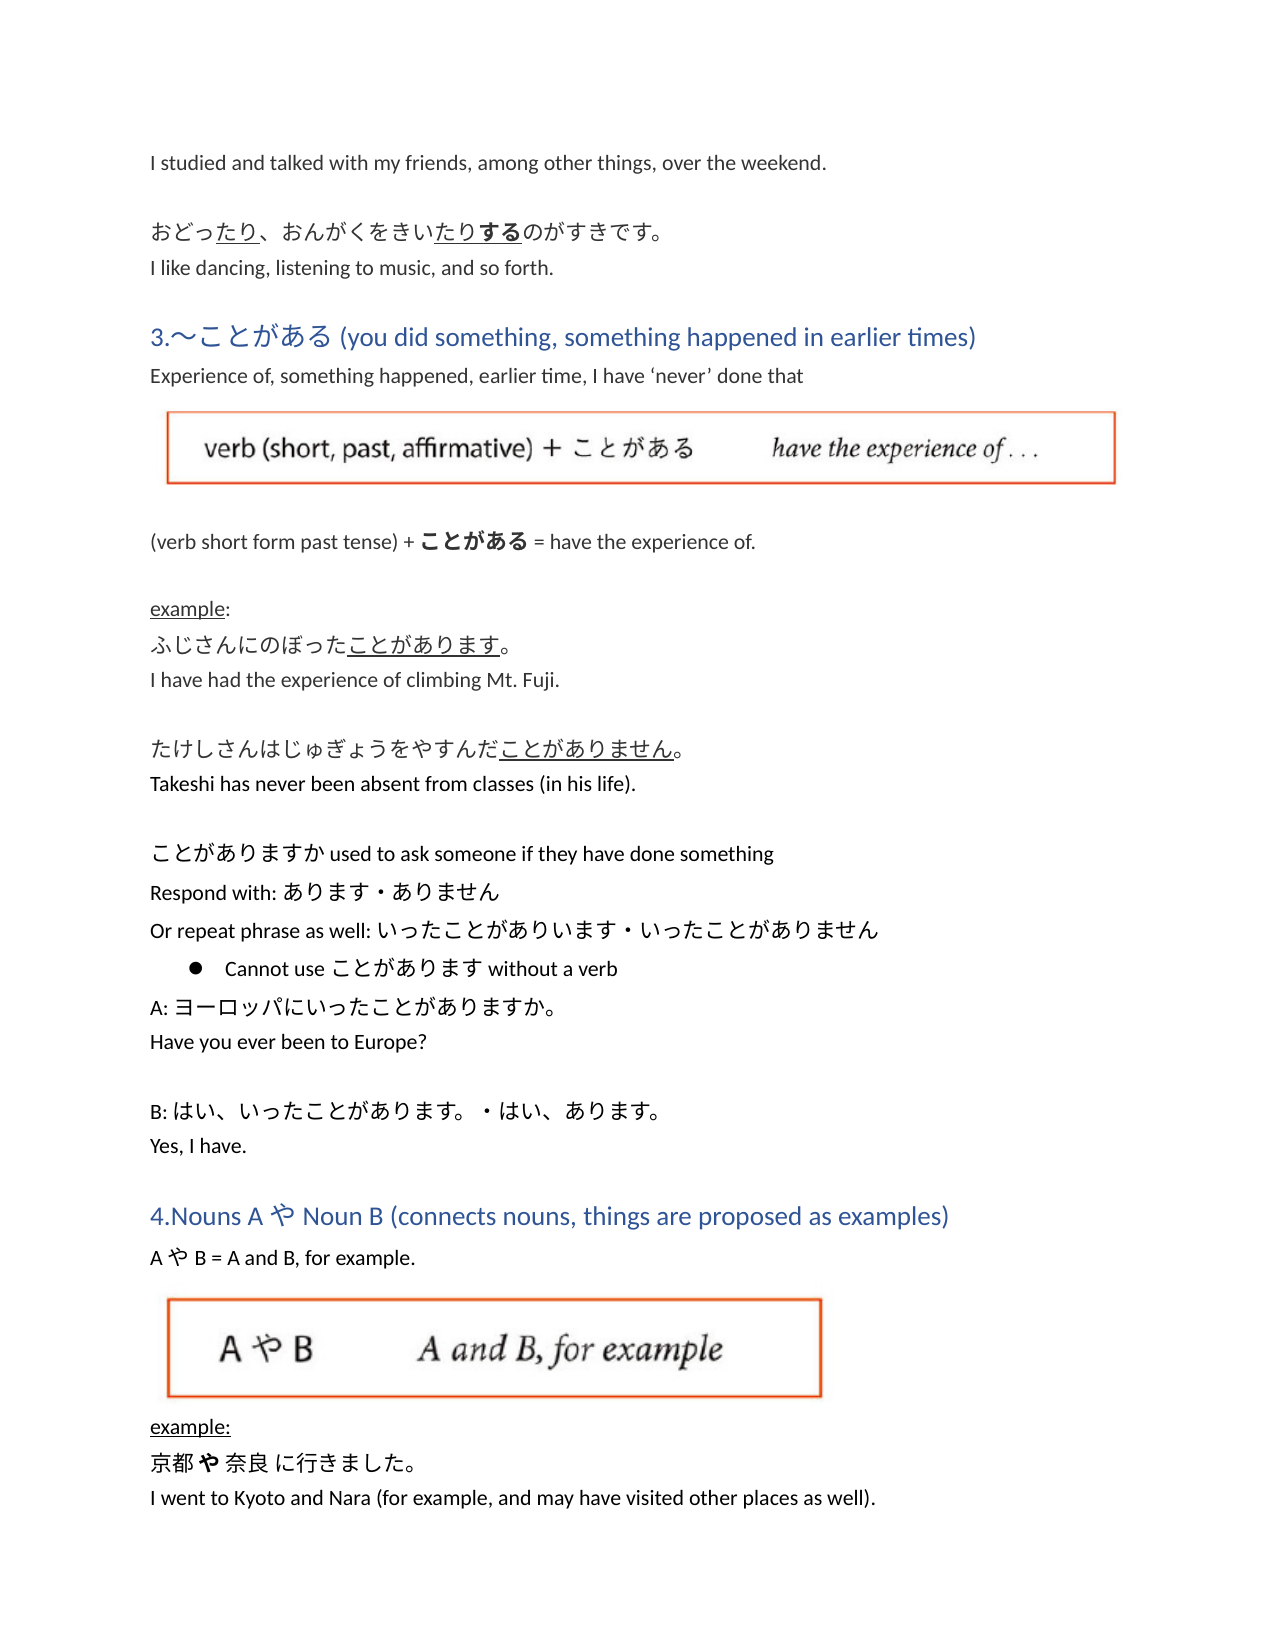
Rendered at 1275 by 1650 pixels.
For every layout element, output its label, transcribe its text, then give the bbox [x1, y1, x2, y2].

list Cannot use ことがあります without a verb [187, 951, 1125, 983]
text A や B = A and B, for example. [150, 1240, 1125, 1272]
text I have had the experience of climbing Mt. Fuji. [150, 666, 1125, 693]
text 京都 や 奈良 に行きました。 [150, 1446, 1125, 1478]
text I went to Kyoto and Nara (for example, and may have visited other places as well). [150, 1484, 1125, 1511]
subtitle Nouns A や Noun B (connects nouns, things are proposed as examples) [150, 1194, 1125, 1233]
text example: [150, 1413, 1125, 1440]
picture [150, 1278, 849, 1407]
text (verb short form past tense) + ことがある = have the experience of. [150, 524, 1125, 555]
text たけしさんはじゅぎょうをやすんだことがありません。 [150, 732, 1125, 764]
picture [150, 394, 1125, 485]
text Respond with: あります・ありません [150, 874, 1125, 906]
text B: はい、いったことがあります。・はい、あります。 [150, 1094, 1125, 1125]
text example: [150, 595, 1125, 622]
text Or repeat phrase as well: いったことがありいます・いったことがありません [150, 913, 1125, 944]
subtitle ～ことがある (you did something, something happened in earlier times) [150, 315, 1125, 354]
text ことがありますかused to ask someone if they have done something [150, 836, 1125, 868]
text I like dancing, listening to music, and so forth. [150, 254, 1125, 280]
text A: ヨーロッパにいったことがありますか。 [150, 989, 1125, 1021]
text I studied and talked with my friends, among other things, over the weekend. [150, 149, 1125, 176]
text おどったり、おんがくをきいたりするのがすきです。 [150, 215, 1125, 247]
text Yes, I have. [150, 1132, 1125, 1159]
text ふじさんにのぼったことがあります。 [150, 628, 1125, 659]
text Takeshi has never been absent from classes (in his life). [150, 770, 1125, 797]
text Have you ever been to Europe? [150, 1028, 1125, 1054]
text Experience of, something happened, earlier time, I have ‘never’ done that [150, 362, 1125, 388]
